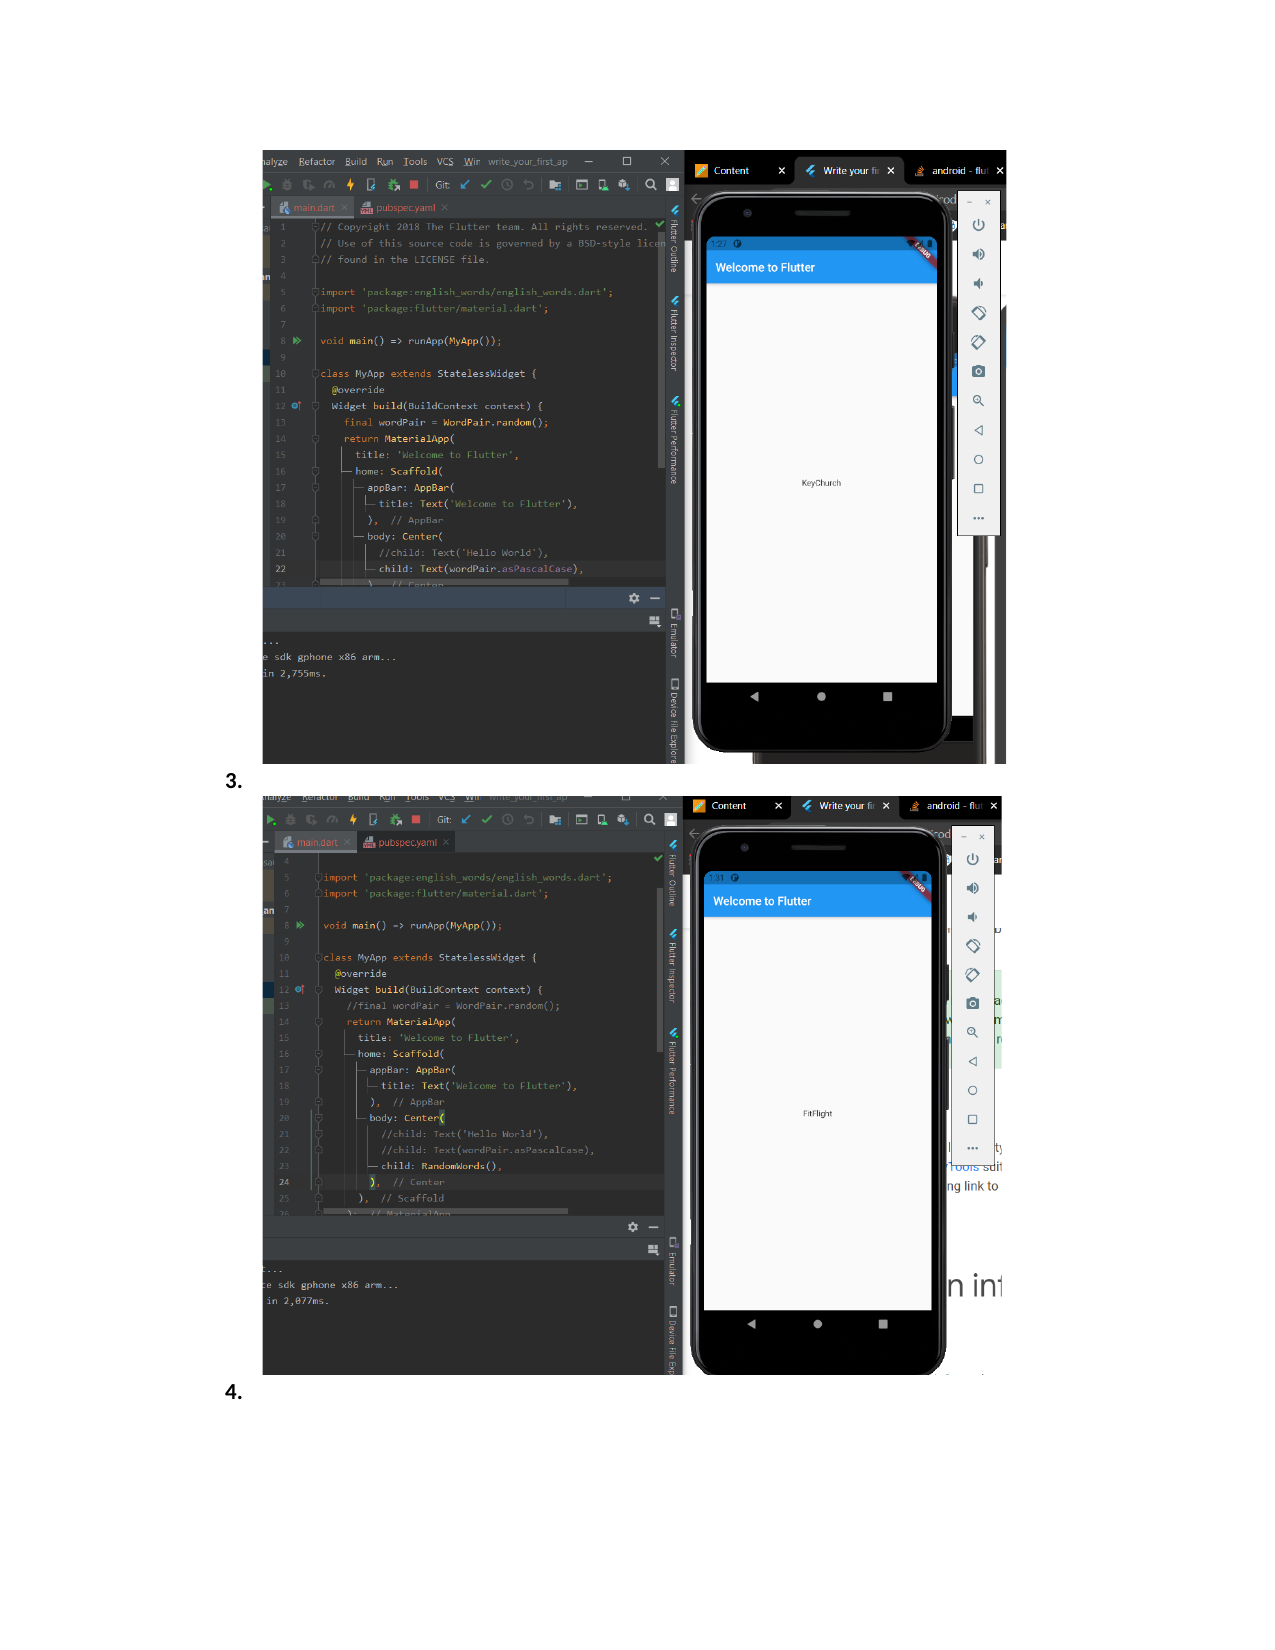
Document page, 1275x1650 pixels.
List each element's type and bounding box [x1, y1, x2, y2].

picture [262, 150, 1007, 764]
picture [262, 796, 1002, 1375]
